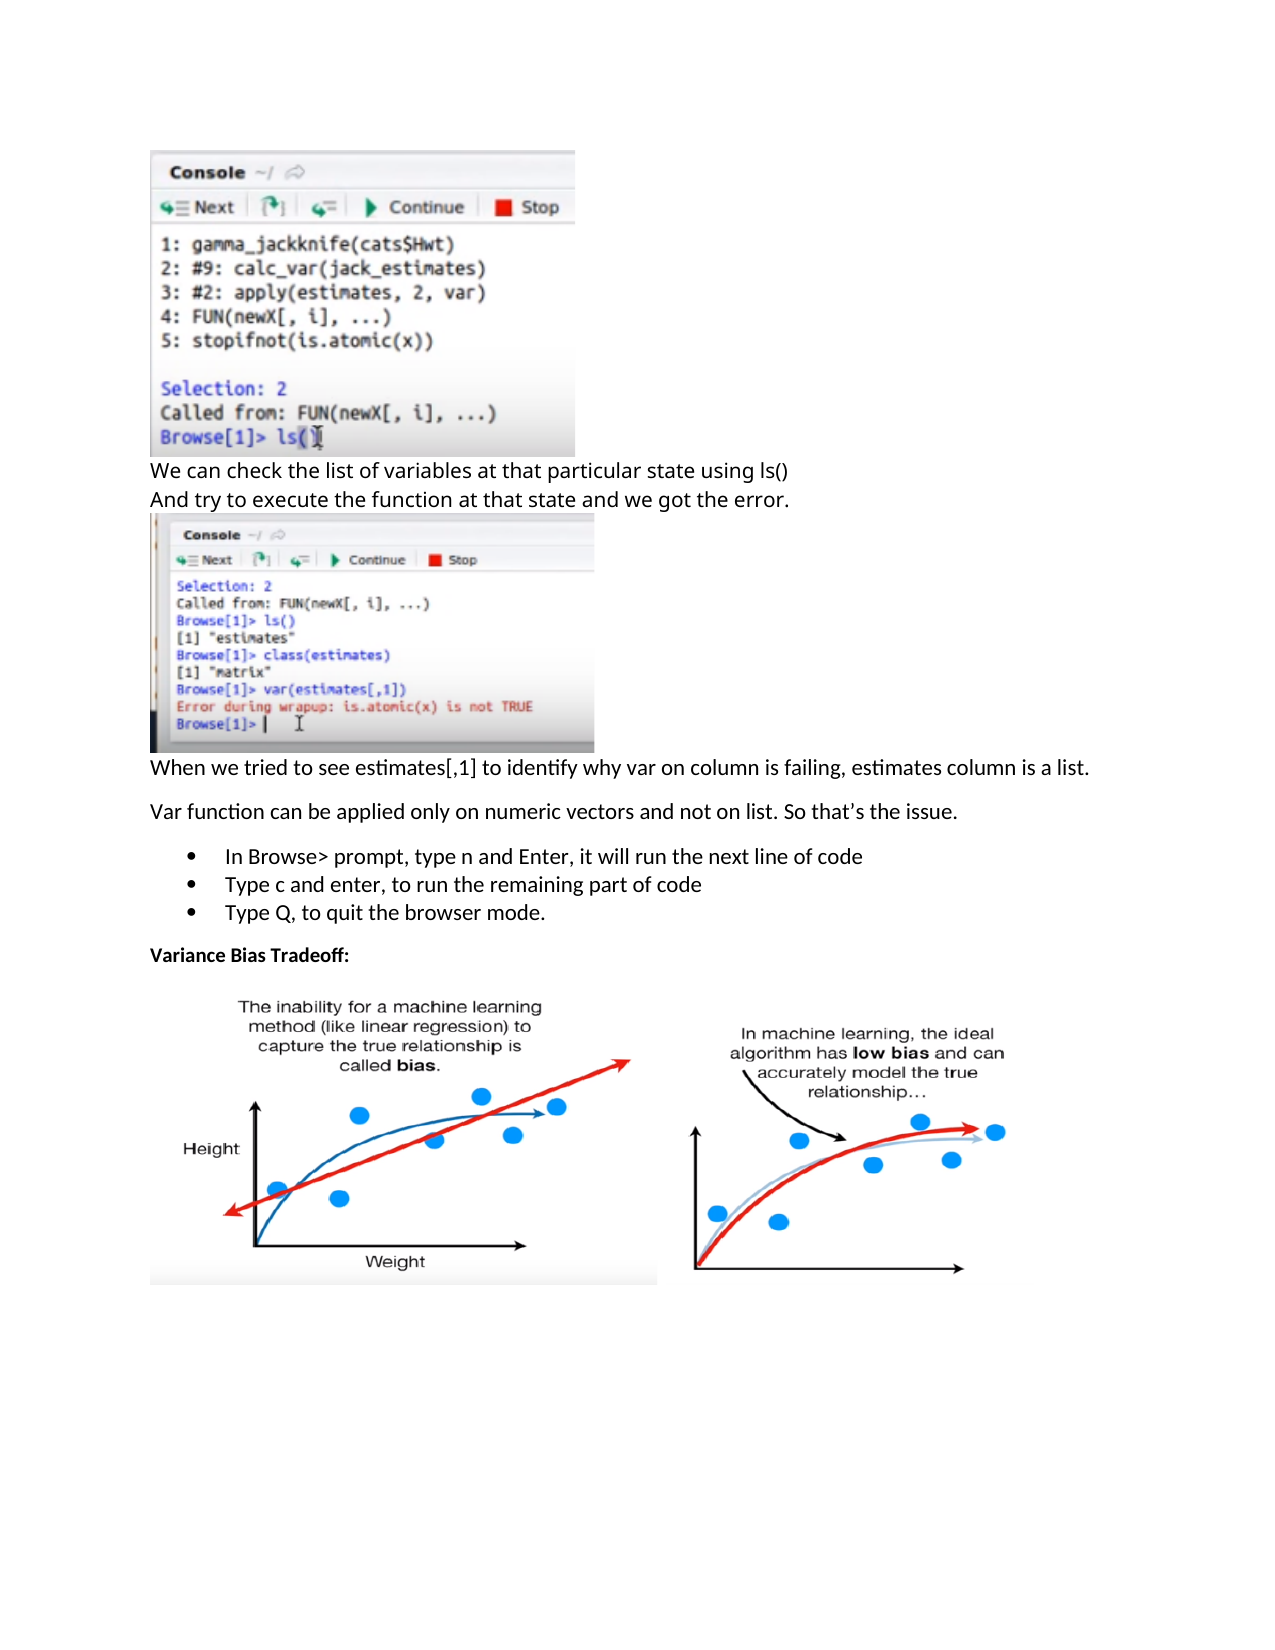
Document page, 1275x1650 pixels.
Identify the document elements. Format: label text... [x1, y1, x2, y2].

list Type c and enter, to run the remaining part of code [187, 870, 1125, 898]
picture [150, 150, 575, 457]
text And try to execute the function at that state and we got the error. [150, 485, 1125, 513]
text We can check the list of variables at that particular state using ls() [150, 456, 1125, 485]
text Variance Bias Tradeoff: [150, 943, 1125, 968]
text Var function can be applied only on numeric vectors and not on list. So that’s the issue. [150, 797, 1125, 825]
text When we tried to see estimates[,1] to identify why var on column is failing, estimates column is a list. [150, 753, 1125, 781]
picture [150, 984, 1035, 1285]
list In Browse> prompt, type n and Enter, it will run the next line of code [187, 842, 1125, 870]
list Type Q, to quit the browser mode. [187, 898, 1125, 926]
picture [150, 513, 595, 753]
